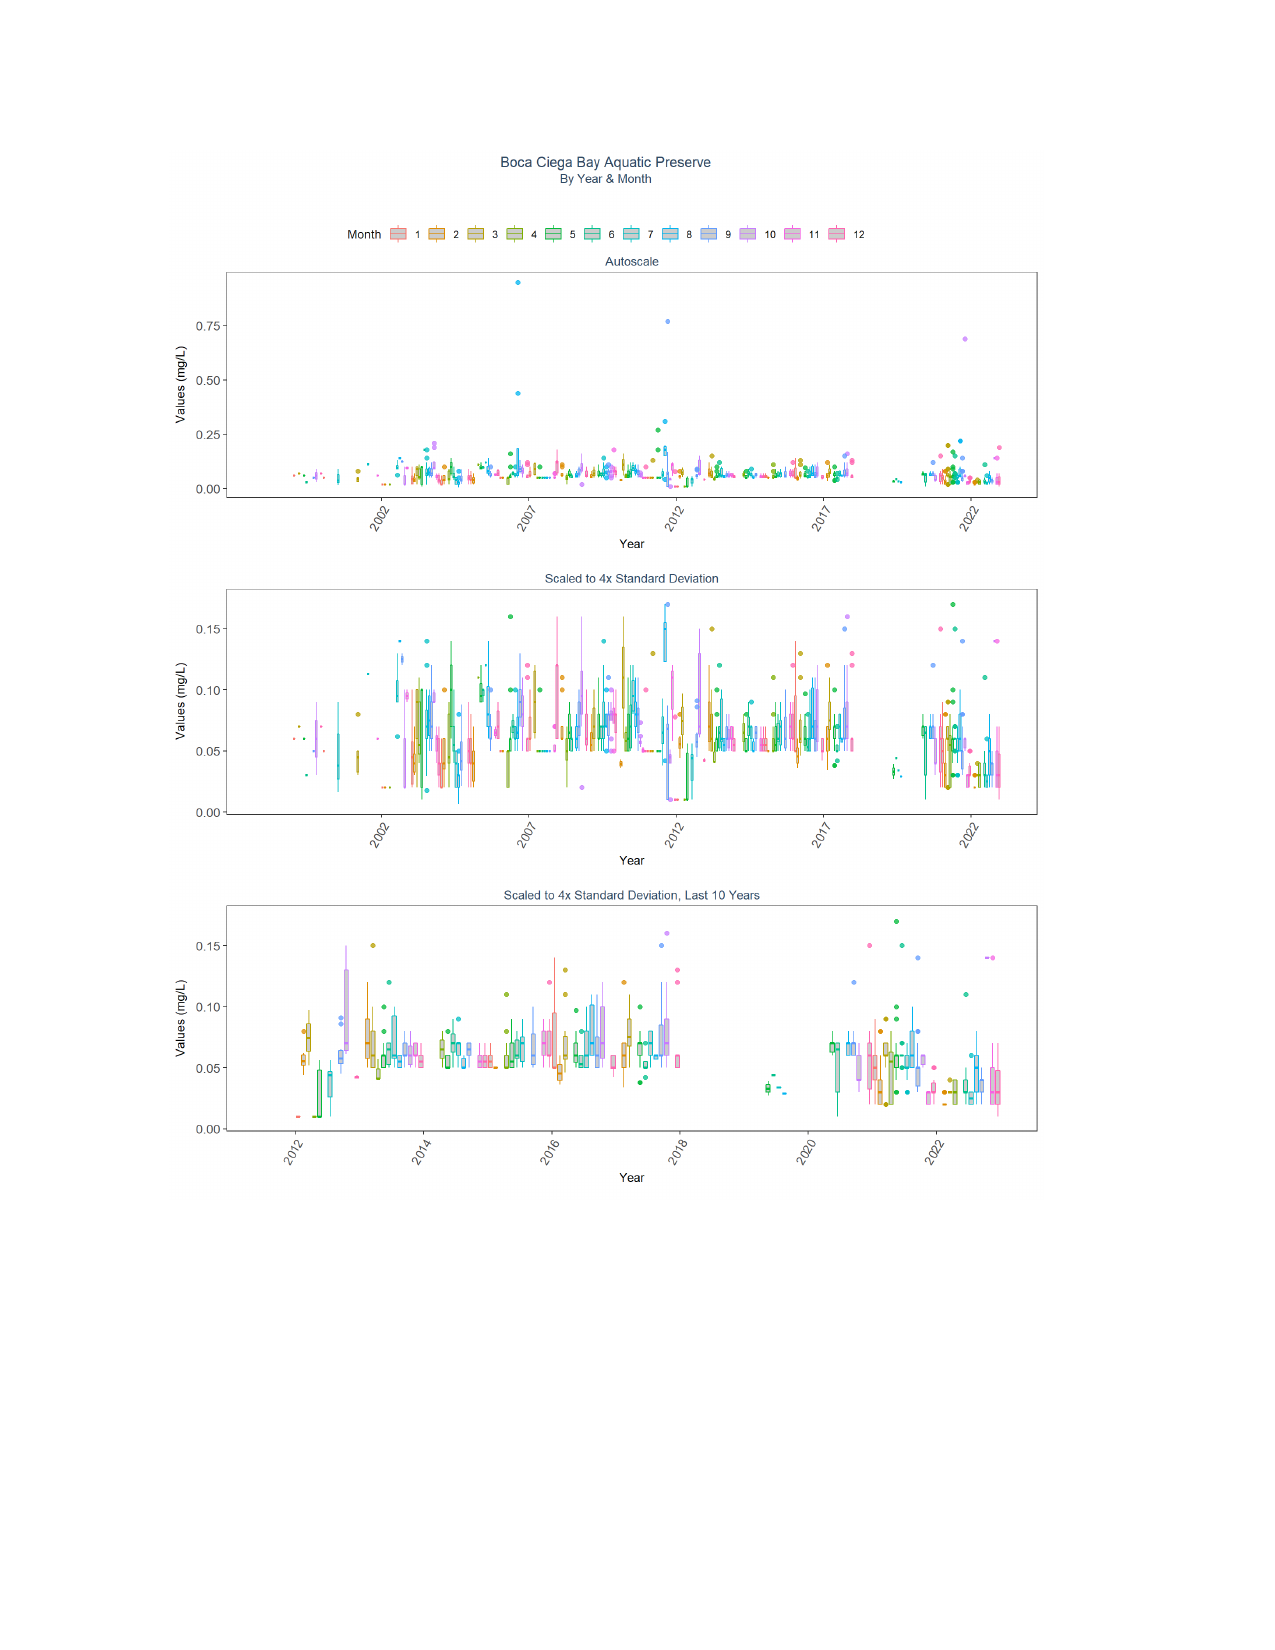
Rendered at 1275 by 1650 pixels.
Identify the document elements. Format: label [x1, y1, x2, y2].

picture [168, 150, 1044, 1200]
